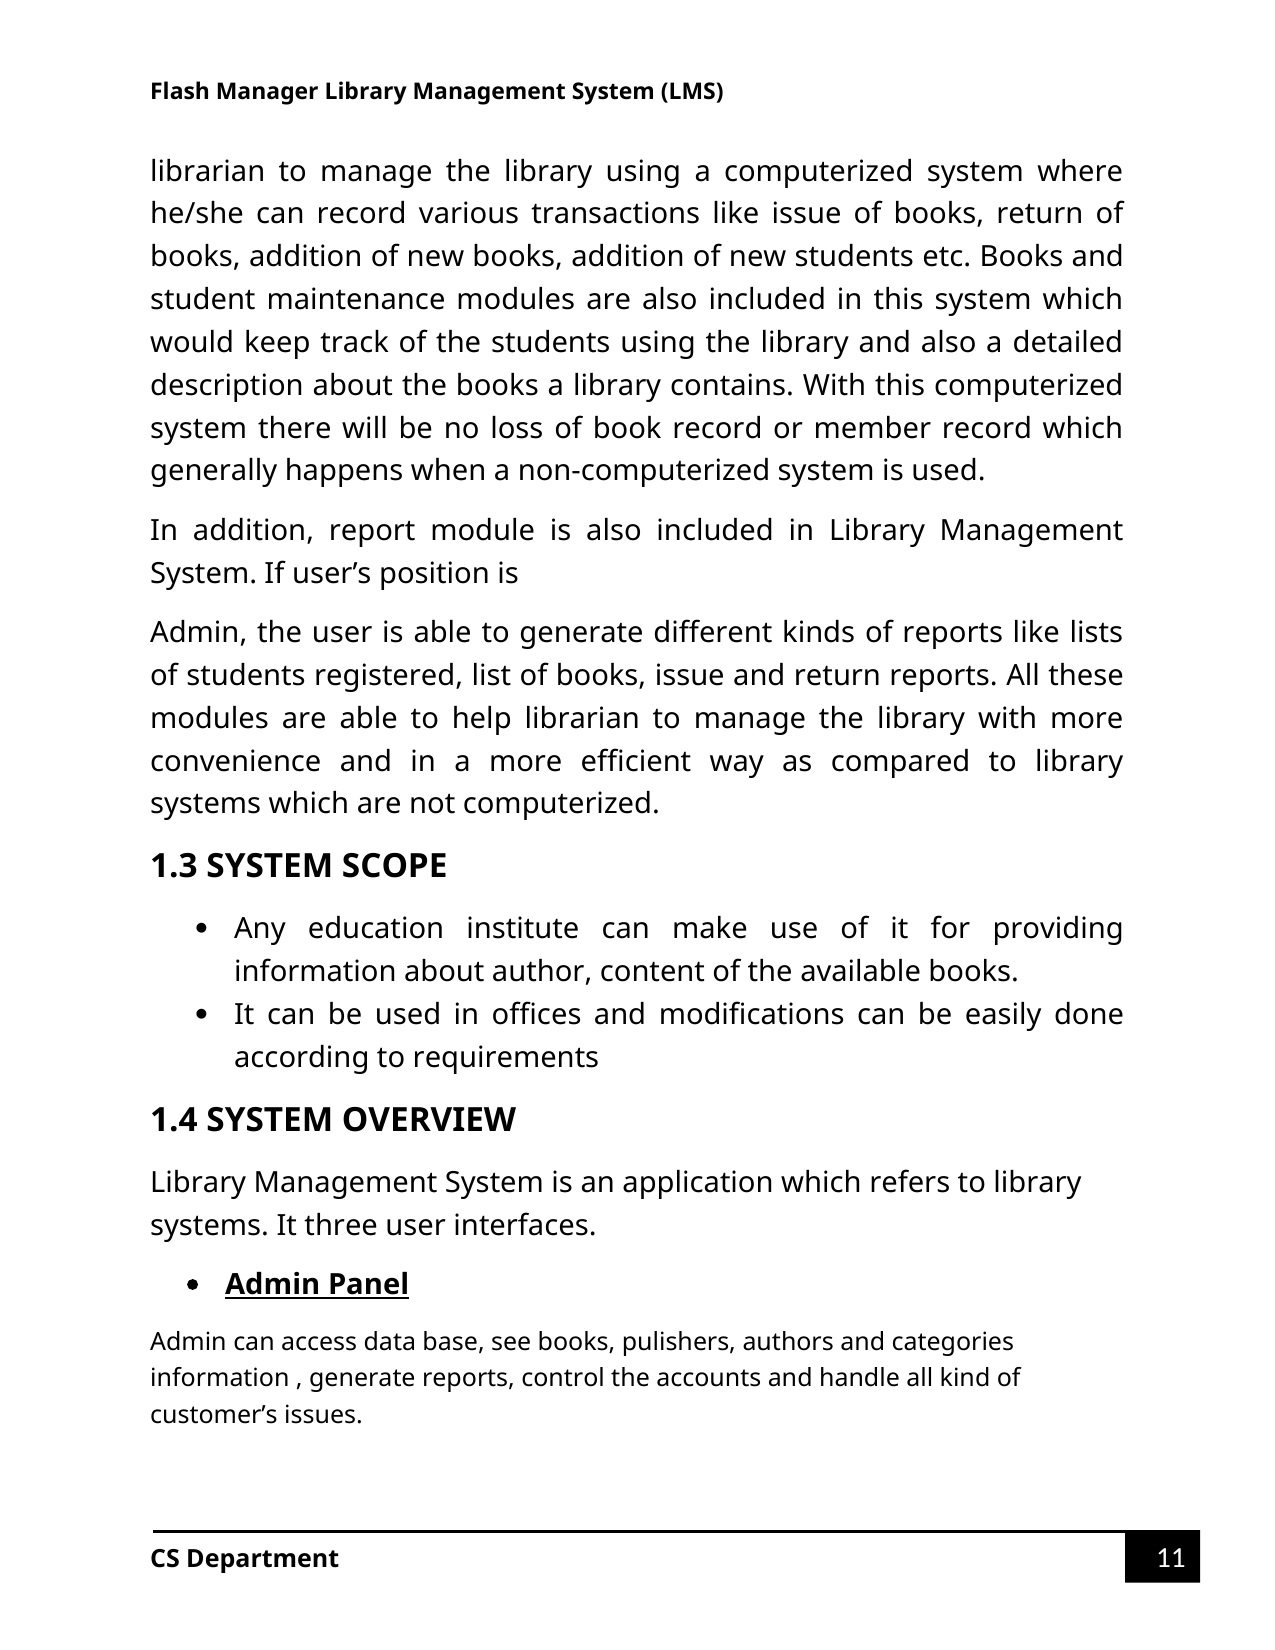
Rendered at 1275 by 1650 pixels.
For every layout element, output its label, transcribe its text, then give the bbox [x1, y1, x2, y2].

text Library Management System is an application which refers to library systems. It three user interfaces. [150, 1161, 1125, 1244]
text 1.4 SYSTEM OVERVIEW [150, 1096, 1125, 1141]
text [150, 150, 1125, 489]
text 1.3 SYSTEM SCOPE [150, 842, 1125, 888]
text Admin can access data base, see books, pulishers, authors and categories information , generate reports, control the accounts and handle all kind of customer’s issues. [150, 1323, 1125, 1431]
list Admin Panel [187, 1264, 1125, 1303]
list It can be used in offices and modifications can be easily done according to requirements [196, 993, 1125, 1076]
text In addition, report module is also included in Library Management System. If user’s position is [150, 509, 1125, 592]
list Any education institute can make use of it for providing information about author, content of the available books. [196, 908, 1125, 990]
text Admin, the user is able to generate different kinds of reports like lists of students registered, list of books, issue and return reports. All these modules are able to help librarian to manage the library with more convenience and in a more efficient way as compared to library systems which are not computerized. [150, 611, 1125, 822]
